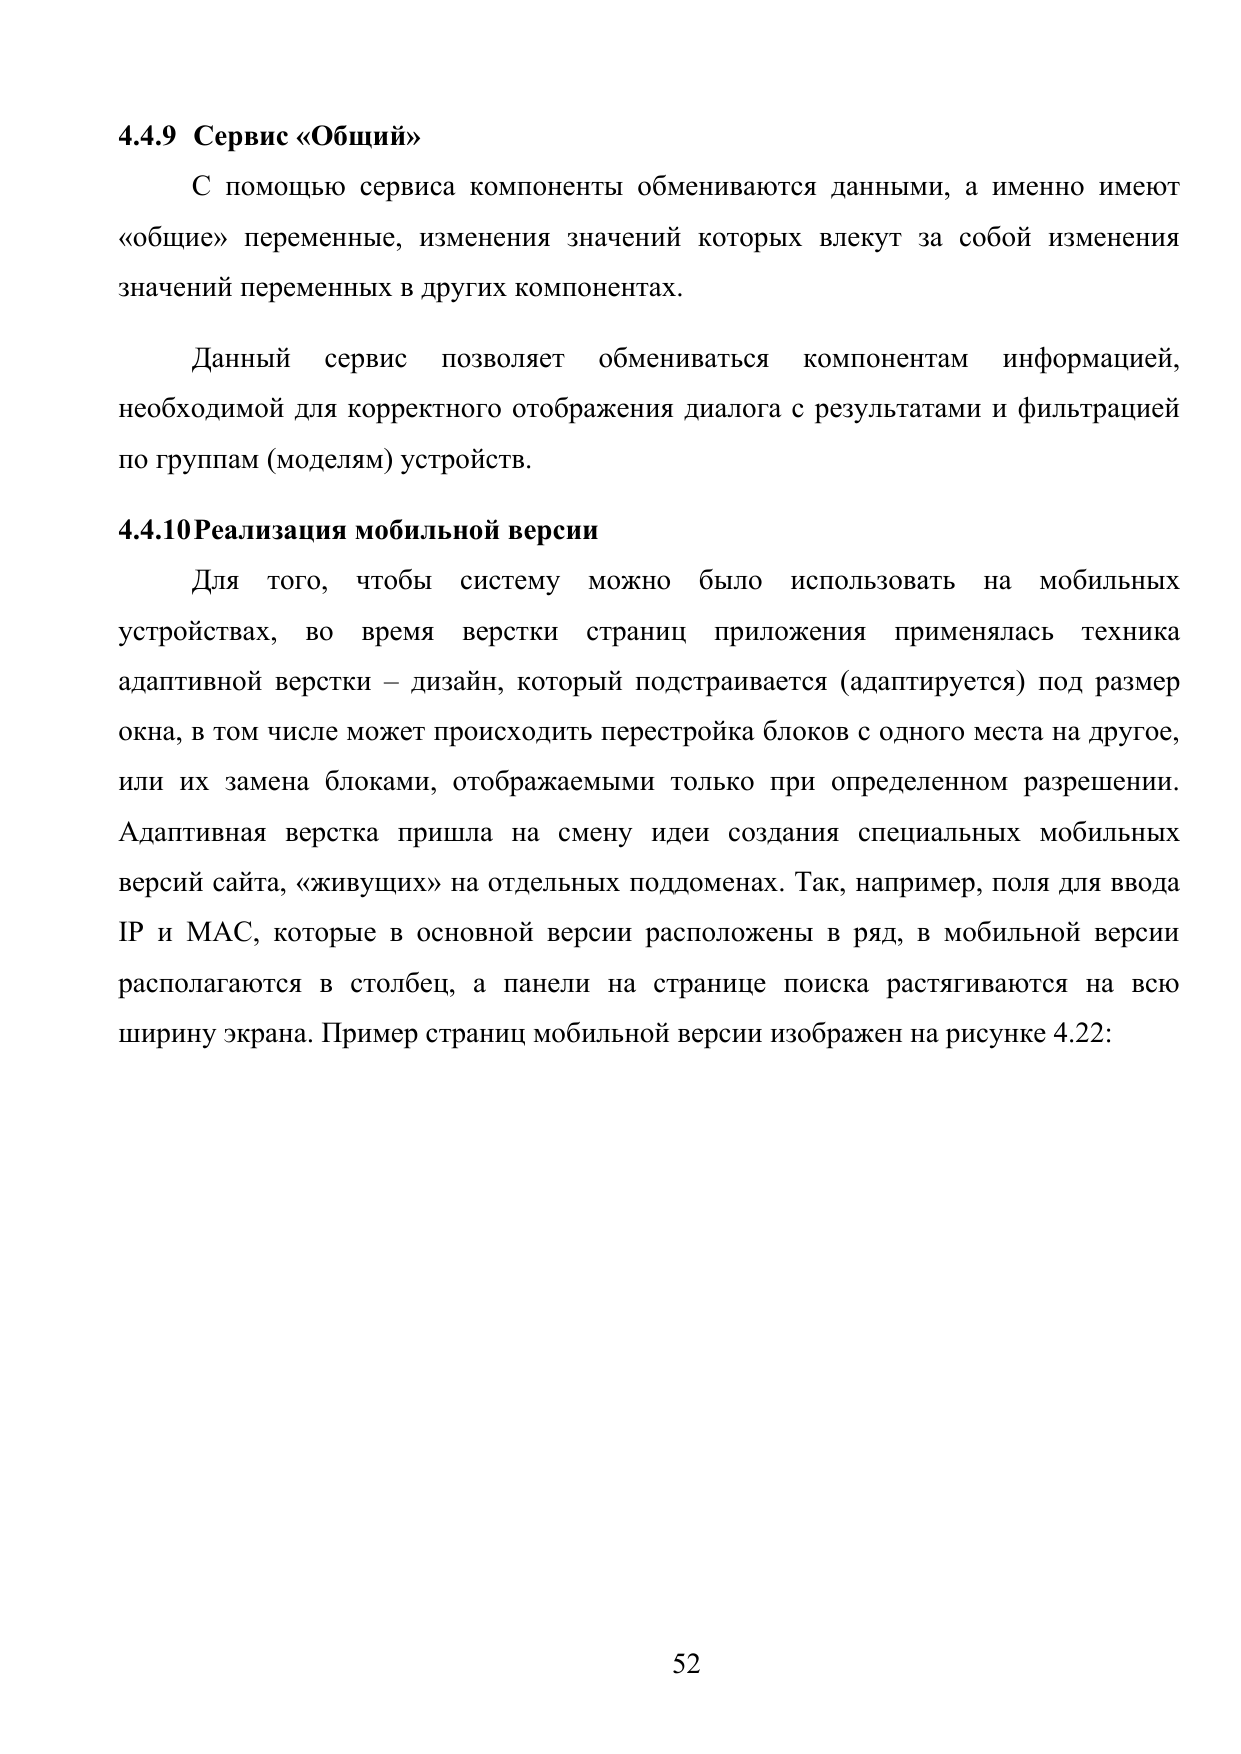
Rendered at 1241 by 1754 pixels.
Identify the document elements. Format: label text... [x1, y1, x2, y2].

text Данный сервис позволяет обмениваться компонентам информацией, необходимой для корректного отображения диалога с результатами и фильтрацией по группам (моделям) устройств. [118, 340, 1181, 474]
text Для того, чтобы систему можно было использовать на мобильных устройствах, во время верстки страниц приложения применялась техника адаптивной верстки – дизайн, который подстраивается (адаптируется) под размер окна, в том числе может происходить перестройка блоков с одного места на другое, или их замена блоками, отображаемыми только при определенном разрешении. Адаптивная верстка пришла на смену идеи создания специальных мобильных версий сайта, «живущих» на отдельных поддоменах. Так, например, поля для ввода IP и MAC, которые в основной версии расположены в ряд, в мобильной версии располагаются в столбец, а панели на странице поиска растягиваются на всю ширину экрана. Пример страниц мобильной версии изображен на рисунке 4.22: [118, 562, 1181, 1049]
text С помощью сервиса компоненты обмениваются данными, а именно имеют «общие» переменные, изменения значений которых влекут за собой изменения значений переменных в других компонентах. [118, 168, 1181, 303]
subtitle Реализация мобильной версии [118, 512, 1181, 546]
subtitle Сервис «Общий» [118, 118, 1181, 152]
